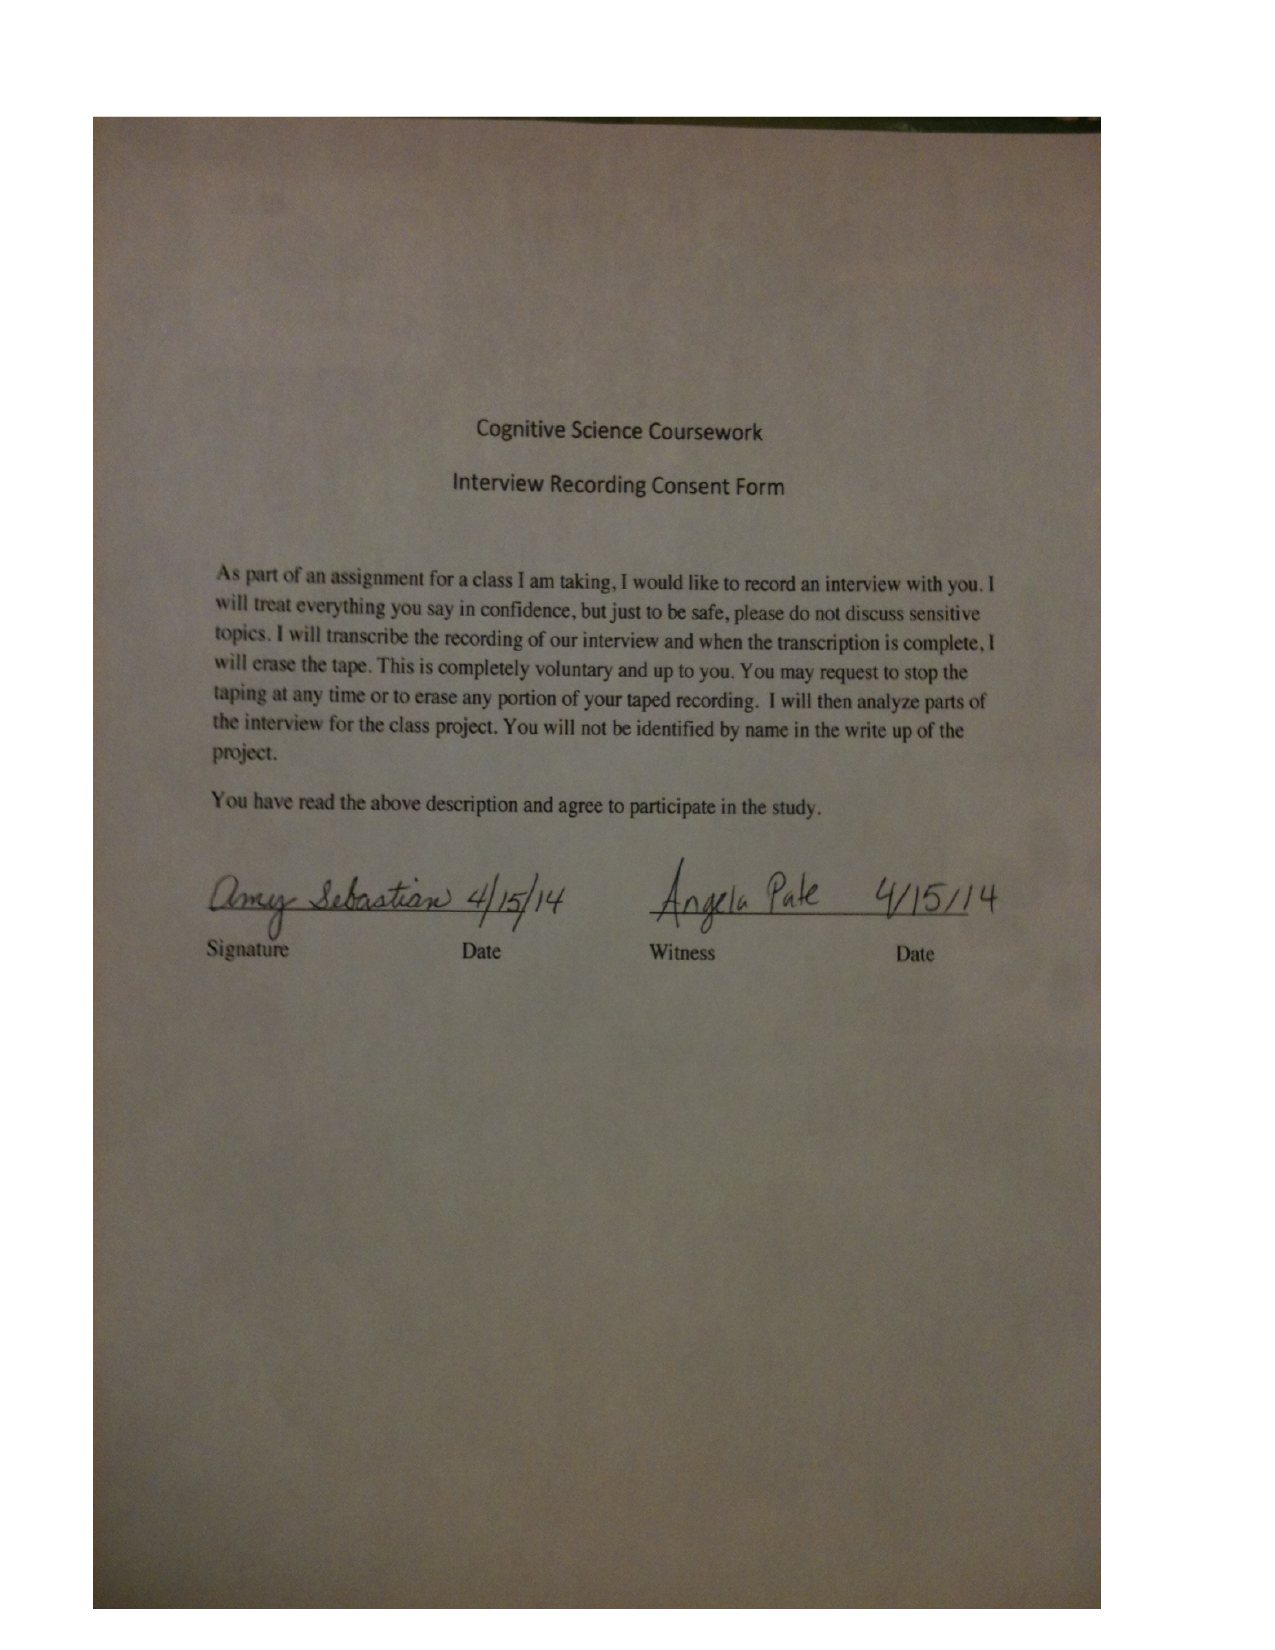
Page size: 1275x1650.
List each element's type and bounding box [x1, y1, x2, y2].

picture [94, 118, 1101, 1607]
